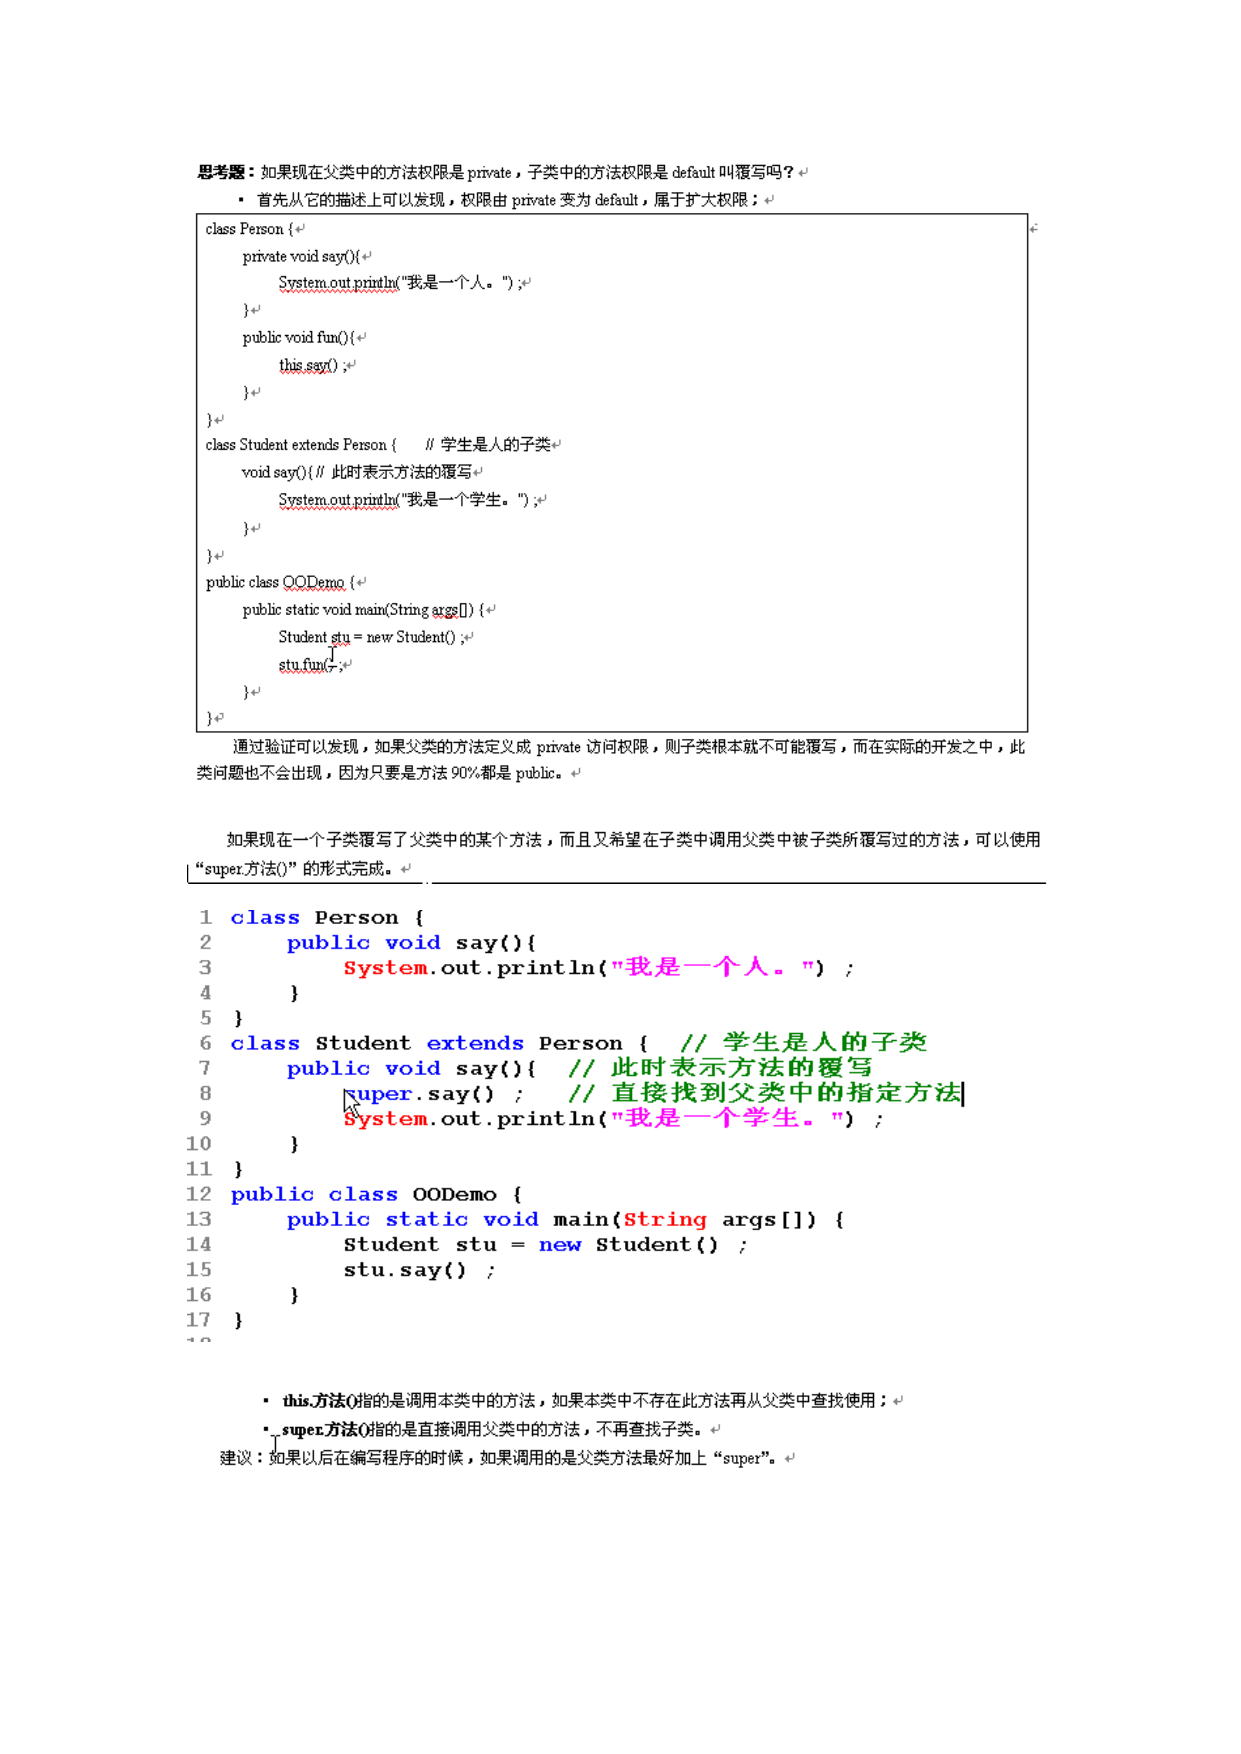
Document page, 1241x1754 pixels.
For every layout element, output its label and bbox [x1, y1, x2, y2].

picture [187, 910, 1054, 1342]
picture [187, 1382, 1057, 1472]
picture [187, 828, 1057, 884]
picture [187, 161, 1052, 789]
